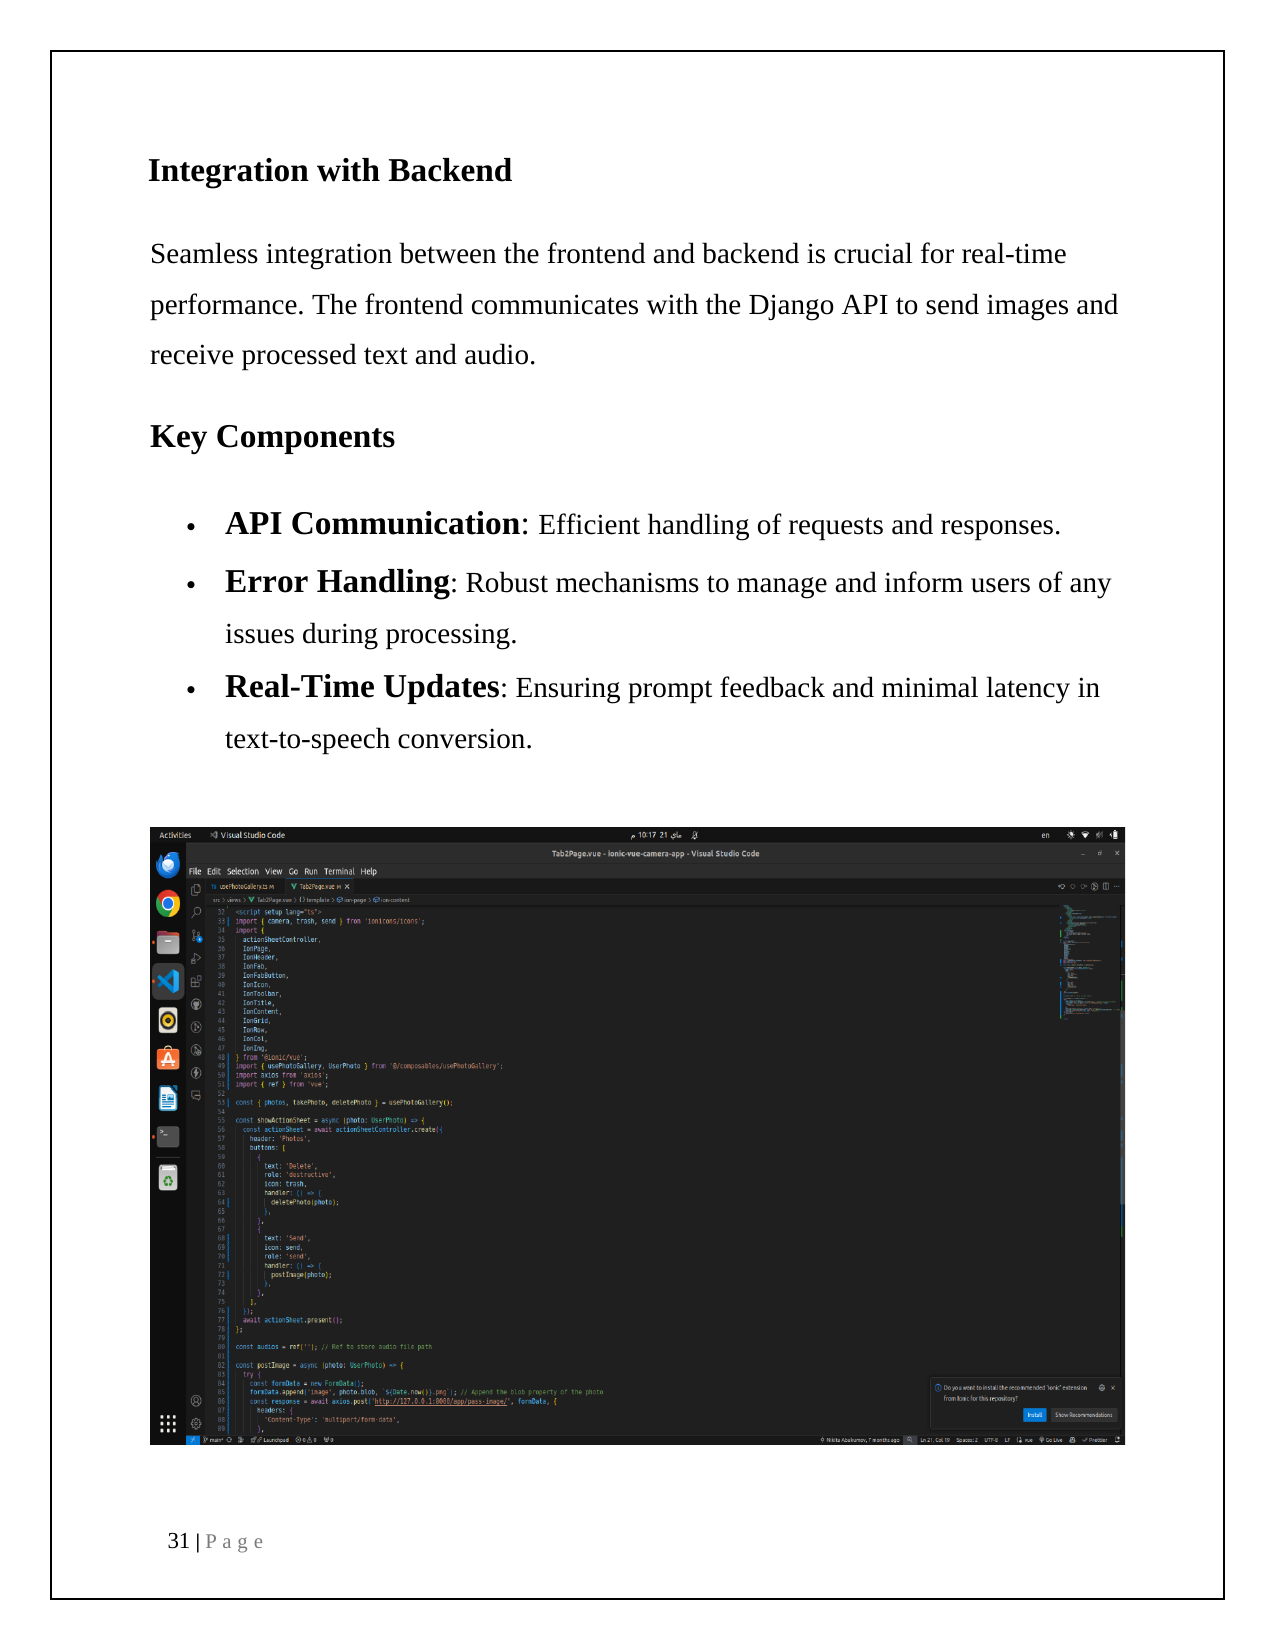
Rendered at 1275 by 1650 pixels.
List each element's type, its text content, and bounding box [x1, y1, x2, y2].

subtitle Integration with Backend [148, 150, 1125, 188]
list API Communication: Efficient handling of requests and responses. [187, 503, 1125, 542]
text Key Components [150, 417, 1125, 455]
text Seamless integration between the frontend and backend is crucial for real-time performance. The frontend communicates with the Django API to send images and receive processed text and audio. [150, 237, 1125, 371]
picture [150, 827, 1125, 1445]
list Real-Time Updates: Ensuring prompt feedback and minimal latency in text-to-speech conversion. [187, 666, 1125, 755]
list Error Handling: Robust mechanisms to manage and inform users of any issues during processing. [187, 561, 1125, 649]
